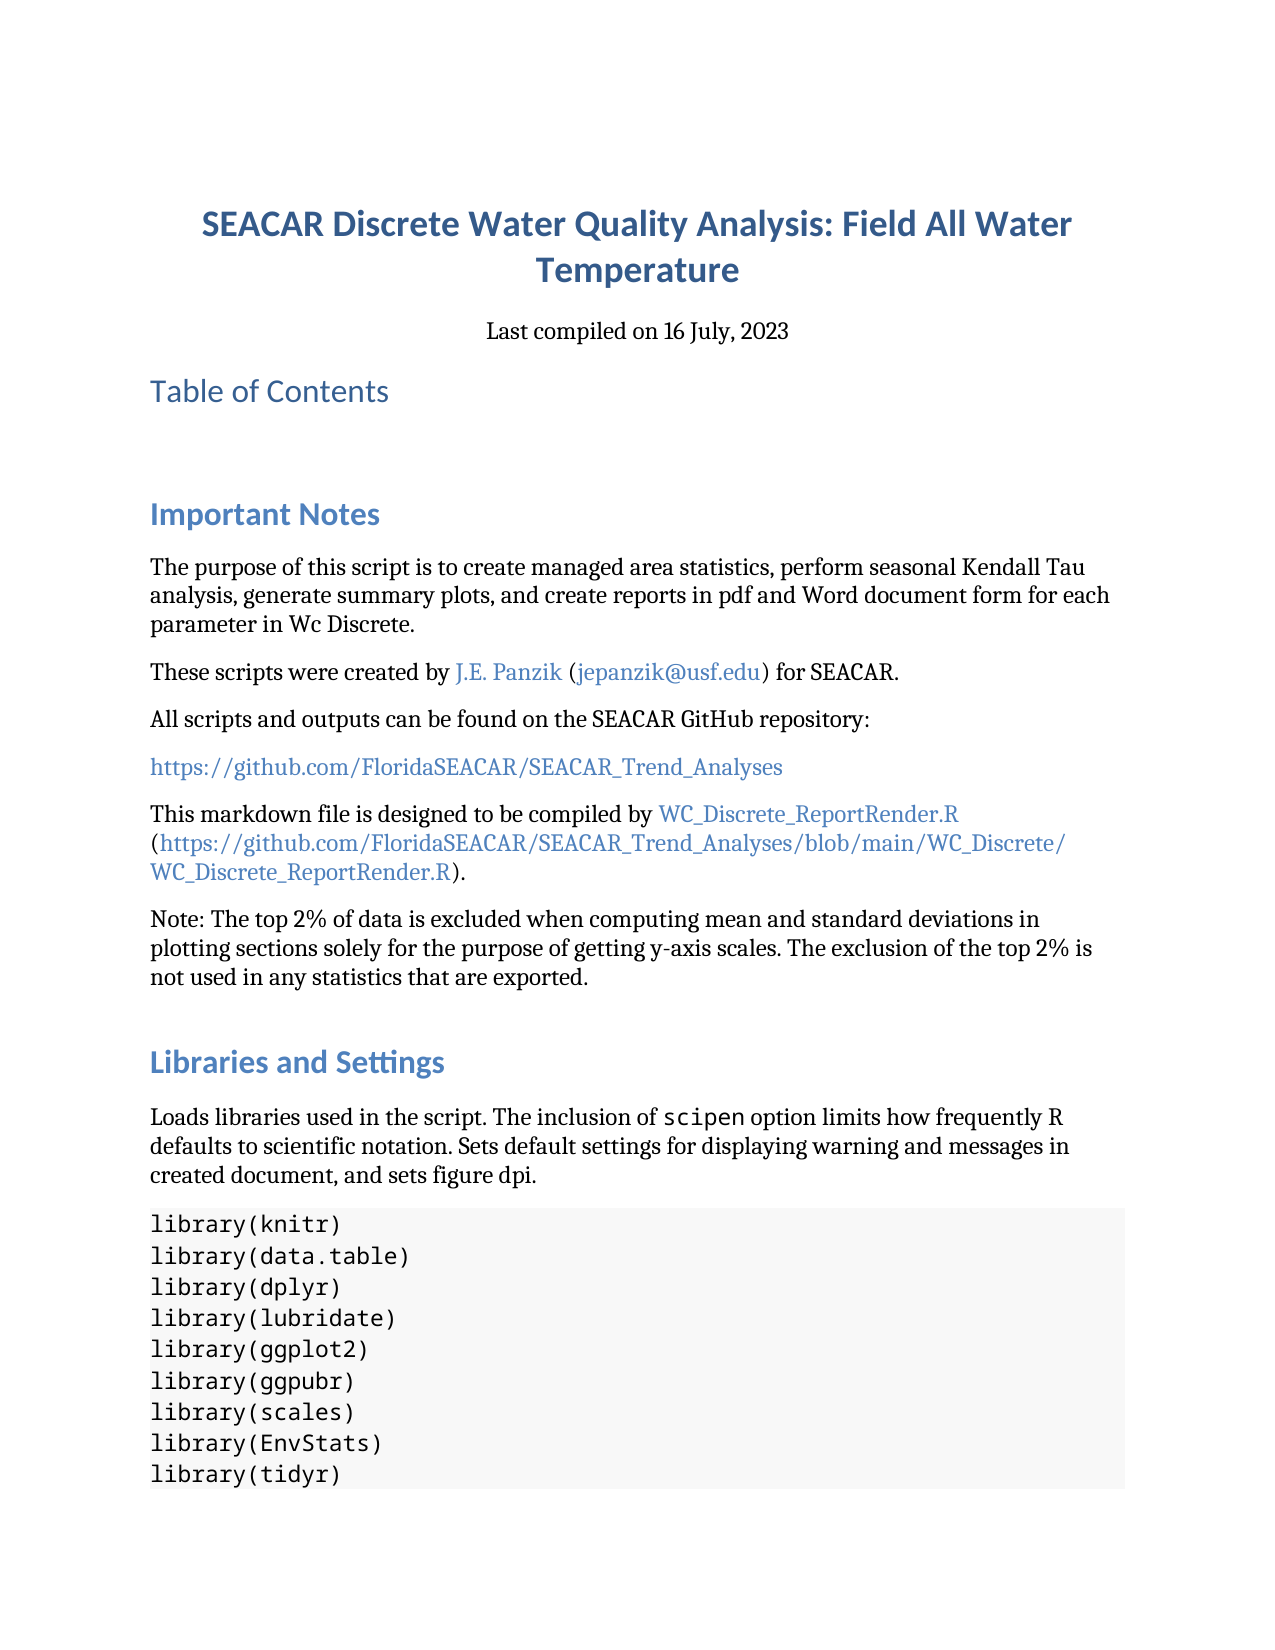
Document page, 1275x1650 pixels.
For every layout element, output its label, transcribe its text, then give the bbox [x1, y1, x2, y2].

subtitle Important Notes [150, 493, 1125, 534]
text All scripts and outputs can be found on the SEACAR GitHub repository: [150, 705, 1125, 734]
text The purpose of this script is to create managed area statistics, perform seasonal Kendall Tau analysis, generate summary plots, and create reports in pdf and Word document form for each parameter in Wc Discrete. [150, 553, 1125, 639]
text Loads libraries used in the script. The inclusion of scipen option limits how frequently R defaults to scientific notation. Sets default settings for displaying warning and messages in created document, and sets figure dpi. [150, 1101, 1125, 1189]
title SEACAR Discrete Water Quality Analysis: Field All Water Temperature [150, 200, 1125, 292]
subtitle Libraries and Settings [150, 1041, 1125, 1082]
text Last compiled on 16 July, 2023 [150, 317, 1125, 345]
text https://github.com/FloridaSEACAR/SEACAR_Trend_Analyses [150, 753, 1125, 781]
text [150, 1208, 1125, 1489]
text These scripts were created by J.E. Panzik (jepanzik@usf.edu) for SEACAR. [150, 658, 1125, 686]
text This markdown file is designed to be compiled by WC_Discrete_ReportRender.R (https://github.com/FloridaSEACAR/SEACAR_Trend_Analyses/blob/main/WC_Discrete/WC_Discrete_ReportRender.R). [150, 800, 1125, 886]
text Note: The top 2% of data is excluded when computing mean and standard deviations in plotting sections solely for the purpose of getting y-axis scales. The exclusion of the top 2% is not used in any statistics that are exported. [150, 905, 1125, 991]
